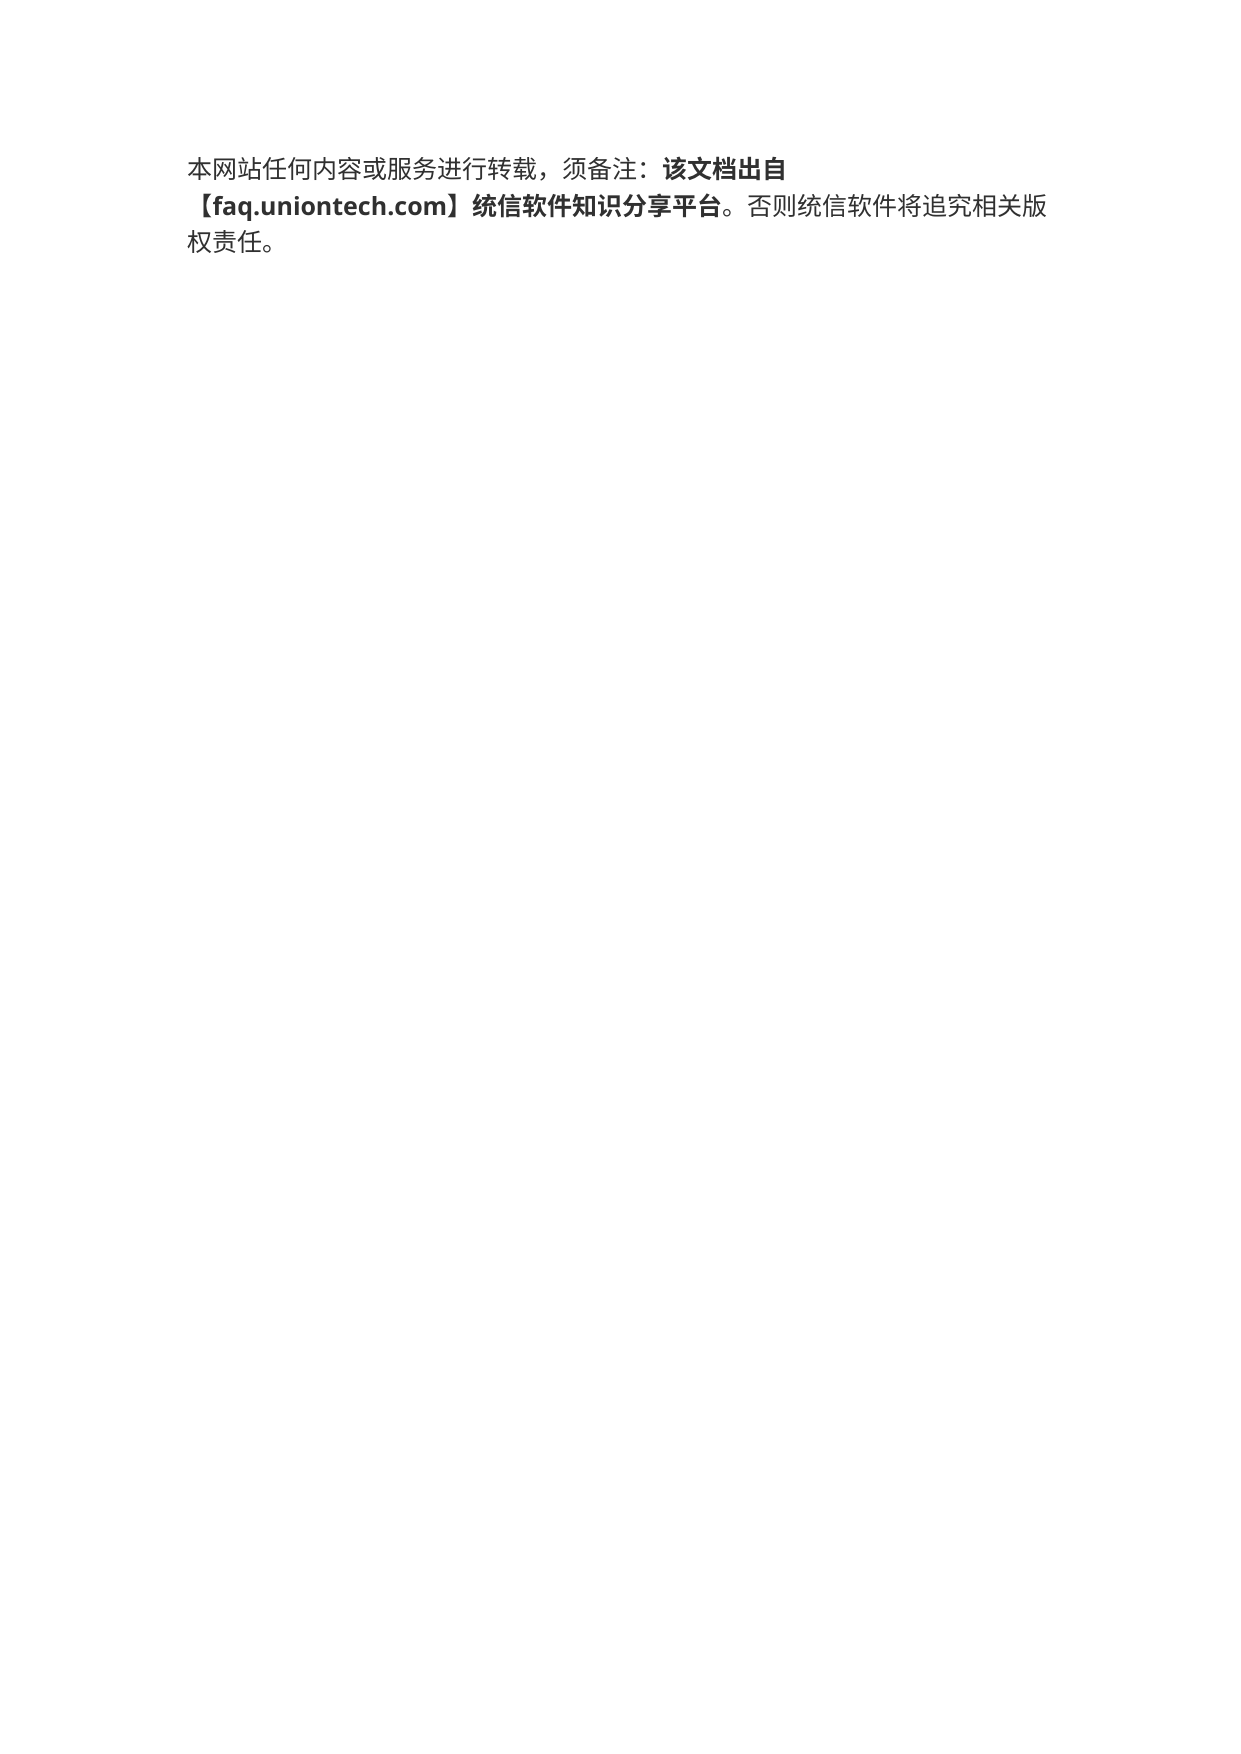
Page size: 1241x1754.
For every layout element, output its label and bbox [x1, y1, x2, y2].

text [187, 150, 1053, 259]
